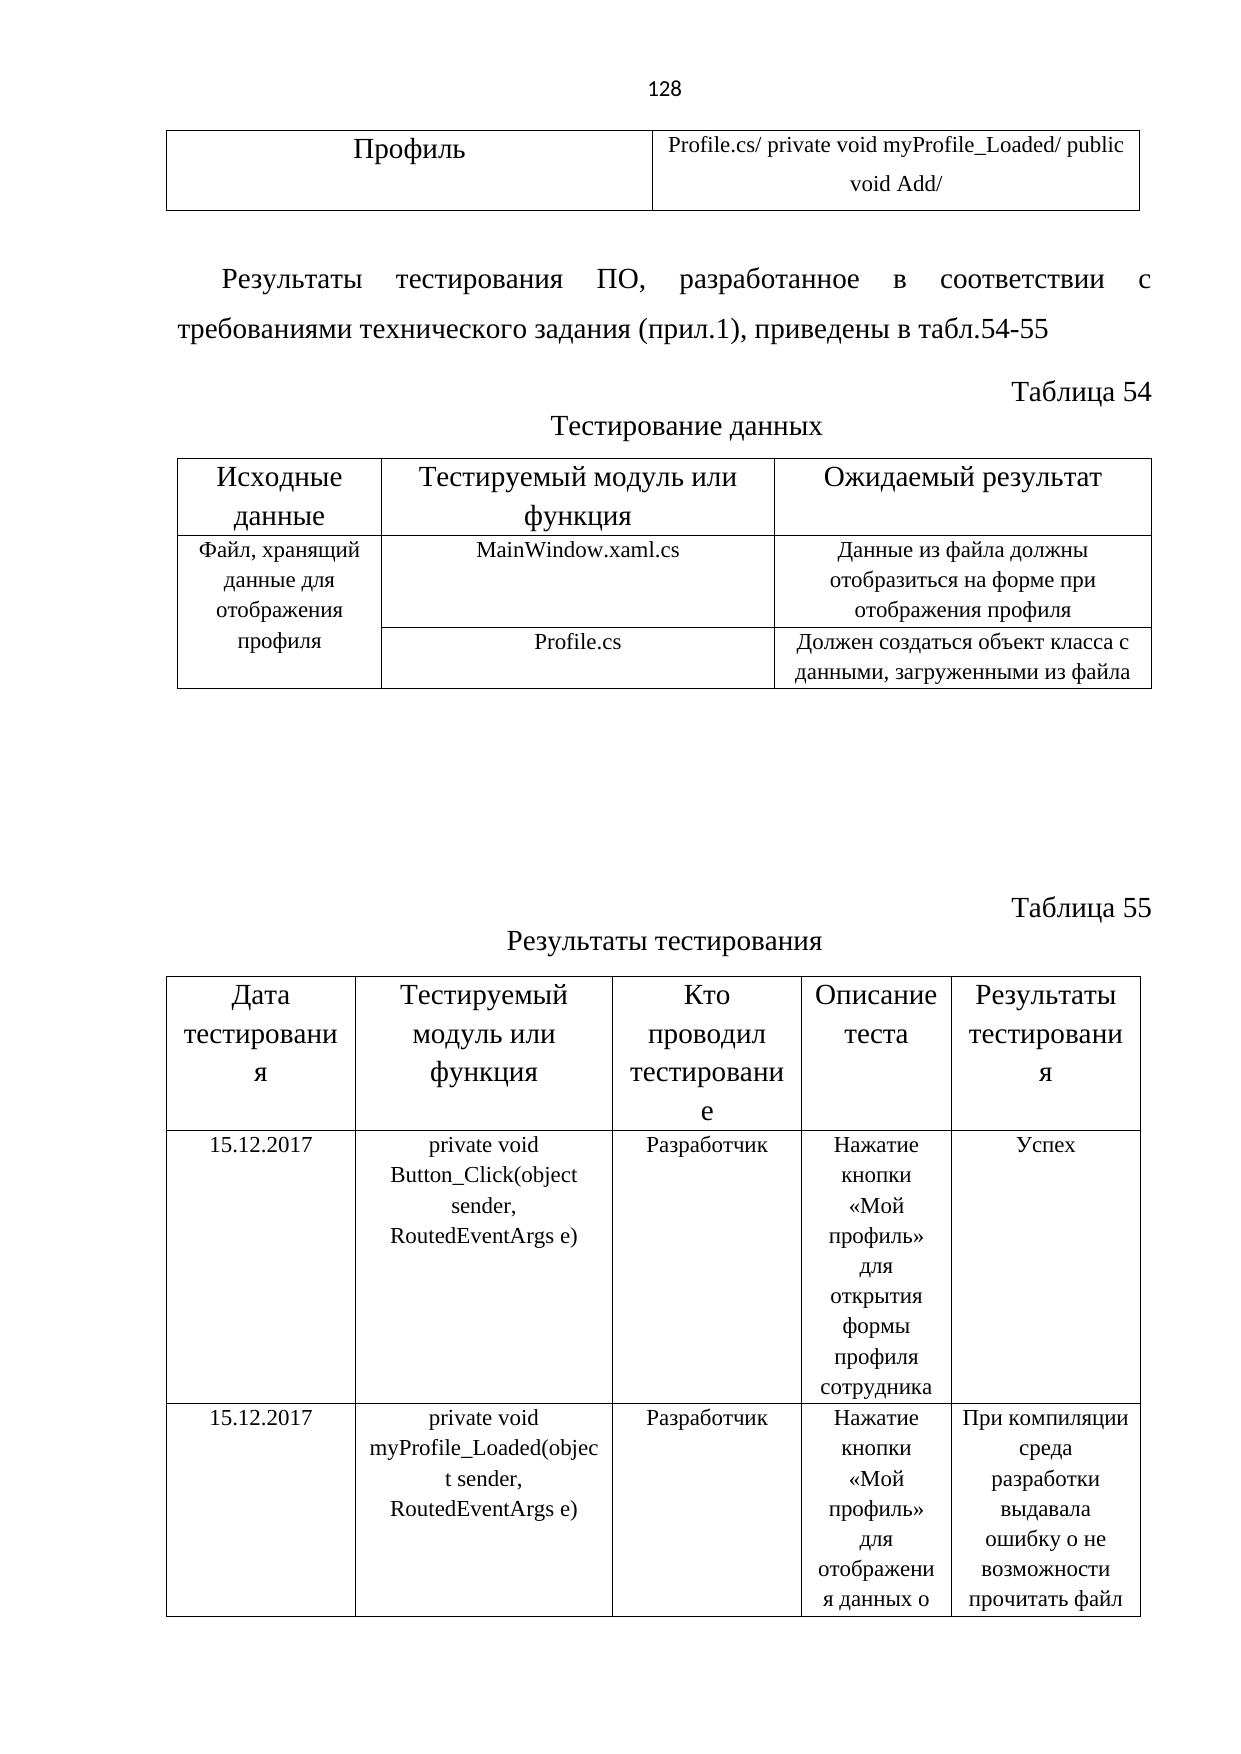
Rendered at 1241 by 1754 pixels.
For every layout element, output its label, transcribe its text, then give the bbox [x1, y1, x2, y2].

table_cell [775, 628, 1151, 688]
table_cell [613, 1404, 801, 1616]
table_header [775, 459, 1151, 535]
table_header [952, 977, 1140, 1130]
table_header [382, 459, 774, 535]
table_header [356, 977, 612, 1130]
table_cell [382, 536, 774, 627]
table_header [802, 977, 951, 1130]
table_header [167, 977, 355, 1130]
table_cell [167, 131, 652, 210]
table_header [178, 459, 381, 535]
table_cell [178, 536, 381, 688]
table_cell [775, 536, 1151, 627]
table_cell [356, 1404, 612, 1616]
text Результаты тестирования ПО, разработанное в соответствии с требованиями технического задания (прил.1), приведены в табл.54-55 [177, 261, 1152, 345]
text Тестирование данных [177, 408, 1152, 441]
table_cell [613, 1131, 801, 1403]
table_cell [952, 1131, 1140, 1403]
text Таблица 54 [177, 374, 1152, 408]
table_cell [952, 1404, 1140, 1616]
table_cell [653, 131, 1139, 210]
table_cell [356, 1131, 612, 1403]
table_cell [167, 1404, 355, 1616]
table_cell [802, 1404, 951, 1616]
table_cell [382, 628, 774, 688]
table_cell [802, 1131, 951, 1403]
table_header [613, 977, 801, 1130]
text Результаты тестирования [177, 923, 1152, 957]
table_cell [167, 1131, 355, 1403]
text Таблица 55 [177, 890, 1152, 923]
